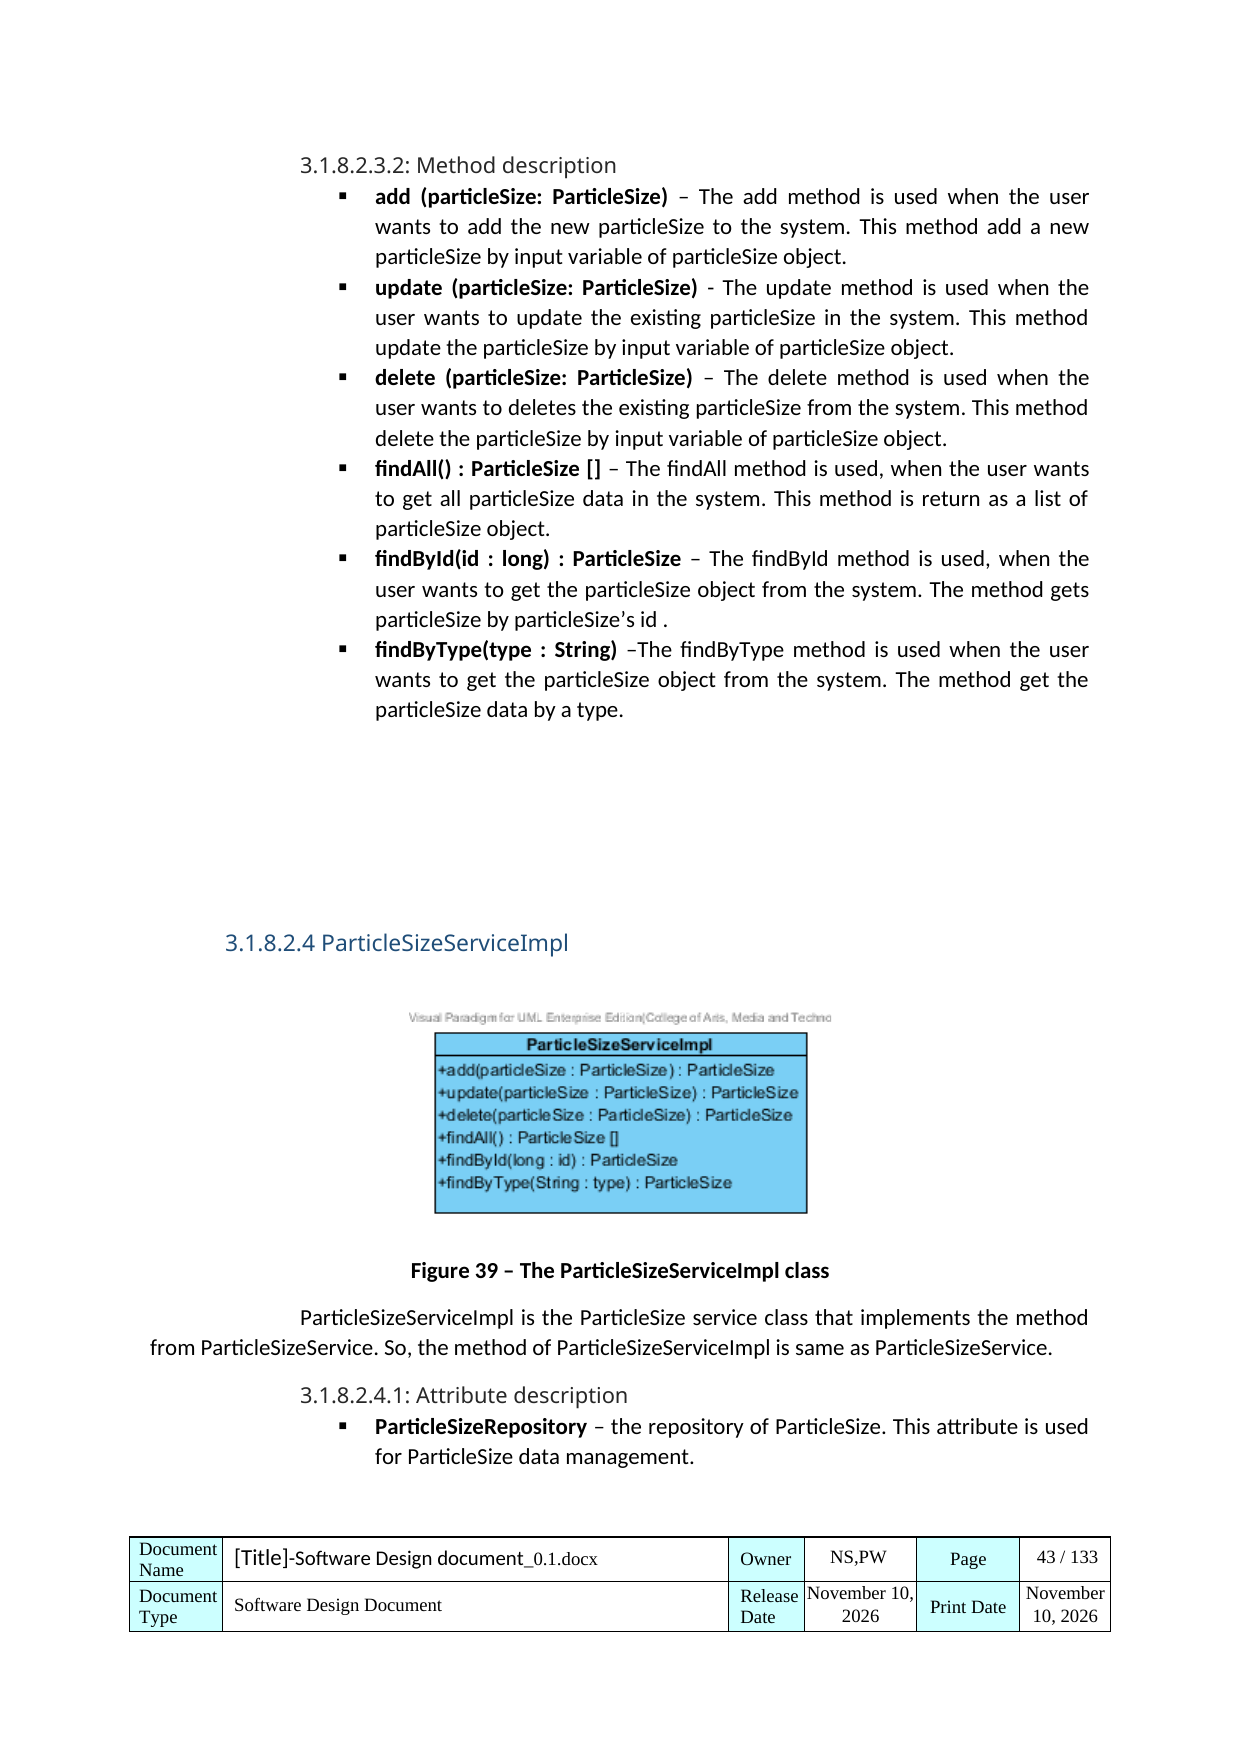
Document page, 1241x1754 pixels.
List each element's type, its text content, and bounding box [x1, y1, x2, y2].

list add (particleSize: ParticleSize) – The add method is used when the user wants to add the new particleSize to the system. This method add a new particleSize by input variable of particleSize object. [337, 182, 1090, 271]
list findAll() : ParticleSize [] – The findAll method is used, when the user wants to get all particleSize data in the system. This method is return as a list of particleSize object. [337, 454, 1090, 542]
subtitle 3.1.8.2.4.1: Attribute description [225, 1380, 1090, 1410]
subtitle 3.1.8.2.3.2: Method description [262, 150, 1090, 180]
text ParticleSizeServiceImpl is the ParticleSize service class that implements the method from ParticleSizeService. So, the method of ParticleSizeServiceImpl is same as ParticleSizeService. [150, 1303, 1090, 1361]
subtitle 3.1.8.2.4 ParticleSizeServiceImpl [150, 927, 1090, 958]
list delete (particleSize: ParticleSize) – The delete method is used when the user wants to deletes the existing particleSize from the system. This method delete the particleSize by input variable of particleSize object. [337, 363, 1090, 452]
text Figure 39 – The ParticleSizeServiceImpl class [150, 1256, 1090, 1284]
picture [409, 1007, 832, 1238]
list findById(id : long) : ParticleSize – The findById method is used, when the user wants to get the particleSize object from the system. The method gets particleSize by particleSize’s id . [337, 544, 1090, 633]
list update (particleSize: ParticleSize) - The update method is used when the user wants to update the existing particleSize in the system. This method update the particleSize by input variable of particleSize object. [337, 273, 1090, 361]
list findByType(type : String) –The findByType method is used when the user wants to get the particleSize object from the system. The method get the particleSize data by a type. [337, 635, 1090, 724]
list ParticleSizeRepository – the repository of ParticleSize. This attribute is used for ParticleSize data management. [337, 1412, 1090, 1470]
